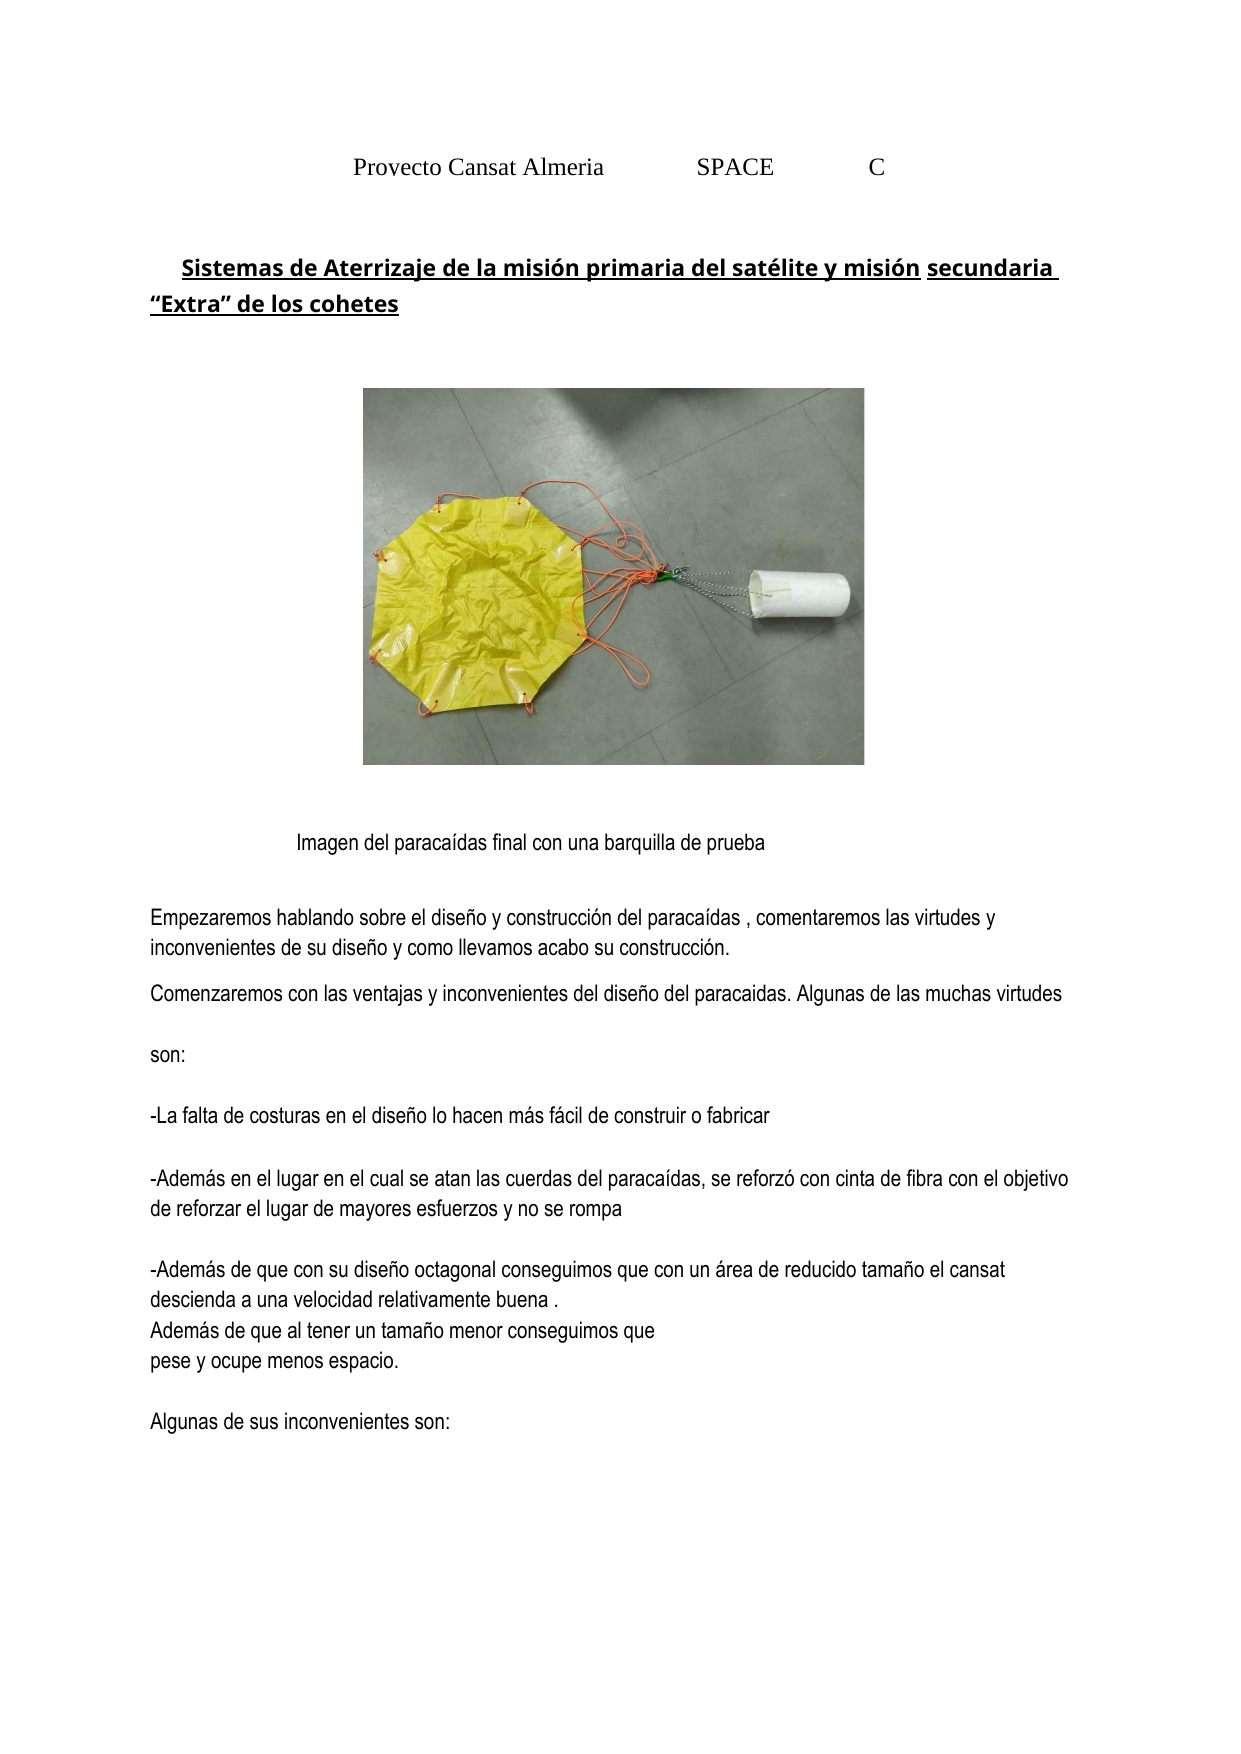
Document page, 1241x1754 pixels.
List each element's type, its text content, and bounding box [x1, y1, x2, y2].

subtitle Sistemas de Aterrizaje de la misión primaria del satélite y misión secundaria “Extra” de los cohetes [150, 252, 1086, 319]
text -Además de que con su diseño octagonal conseguimos que con un área de reducido tamaño el cansat descienda a una velocidad relativamente buena . [150, 1256, 1040, 1313]
text Comenzaremos con las ventajas y inconvenientes del diseño del paracaidas. Algunas de las muchas virtudes son: [150, 979, 1086, 1067]
text Imagen del paracaídas final con una barquilla de prueba [296, 829, 1194, 855]
text Empezaremos hablando sobre el diseño y construcción del paracaídas , comentaremos las virtudes y inconvenientes de su diseño y como llevamos acabo su construcción. [150, 904, 1086, 961]
text -Además en el lugar en el cual se atan las cuerdas del paracaídas, se reforzó con cinta de fibra con el objetivo de reforzar el lugar de mayores esfuerzos y no se rompa [150, 1165, 1086, 1221]
text Algunas de sus inconvenientes son: [150, 1408, 1194, 1434]
picture [363, 388, 865, 765]
text Además de que al tener un tamaño menor conseguimos que pese y ocupe menos espacio. [150, 1317, 697, 1373]
text -La falta de costuras en el diseño lo hacen más fácil de construir o fabricar [150, 1102, 1194, 1128]
